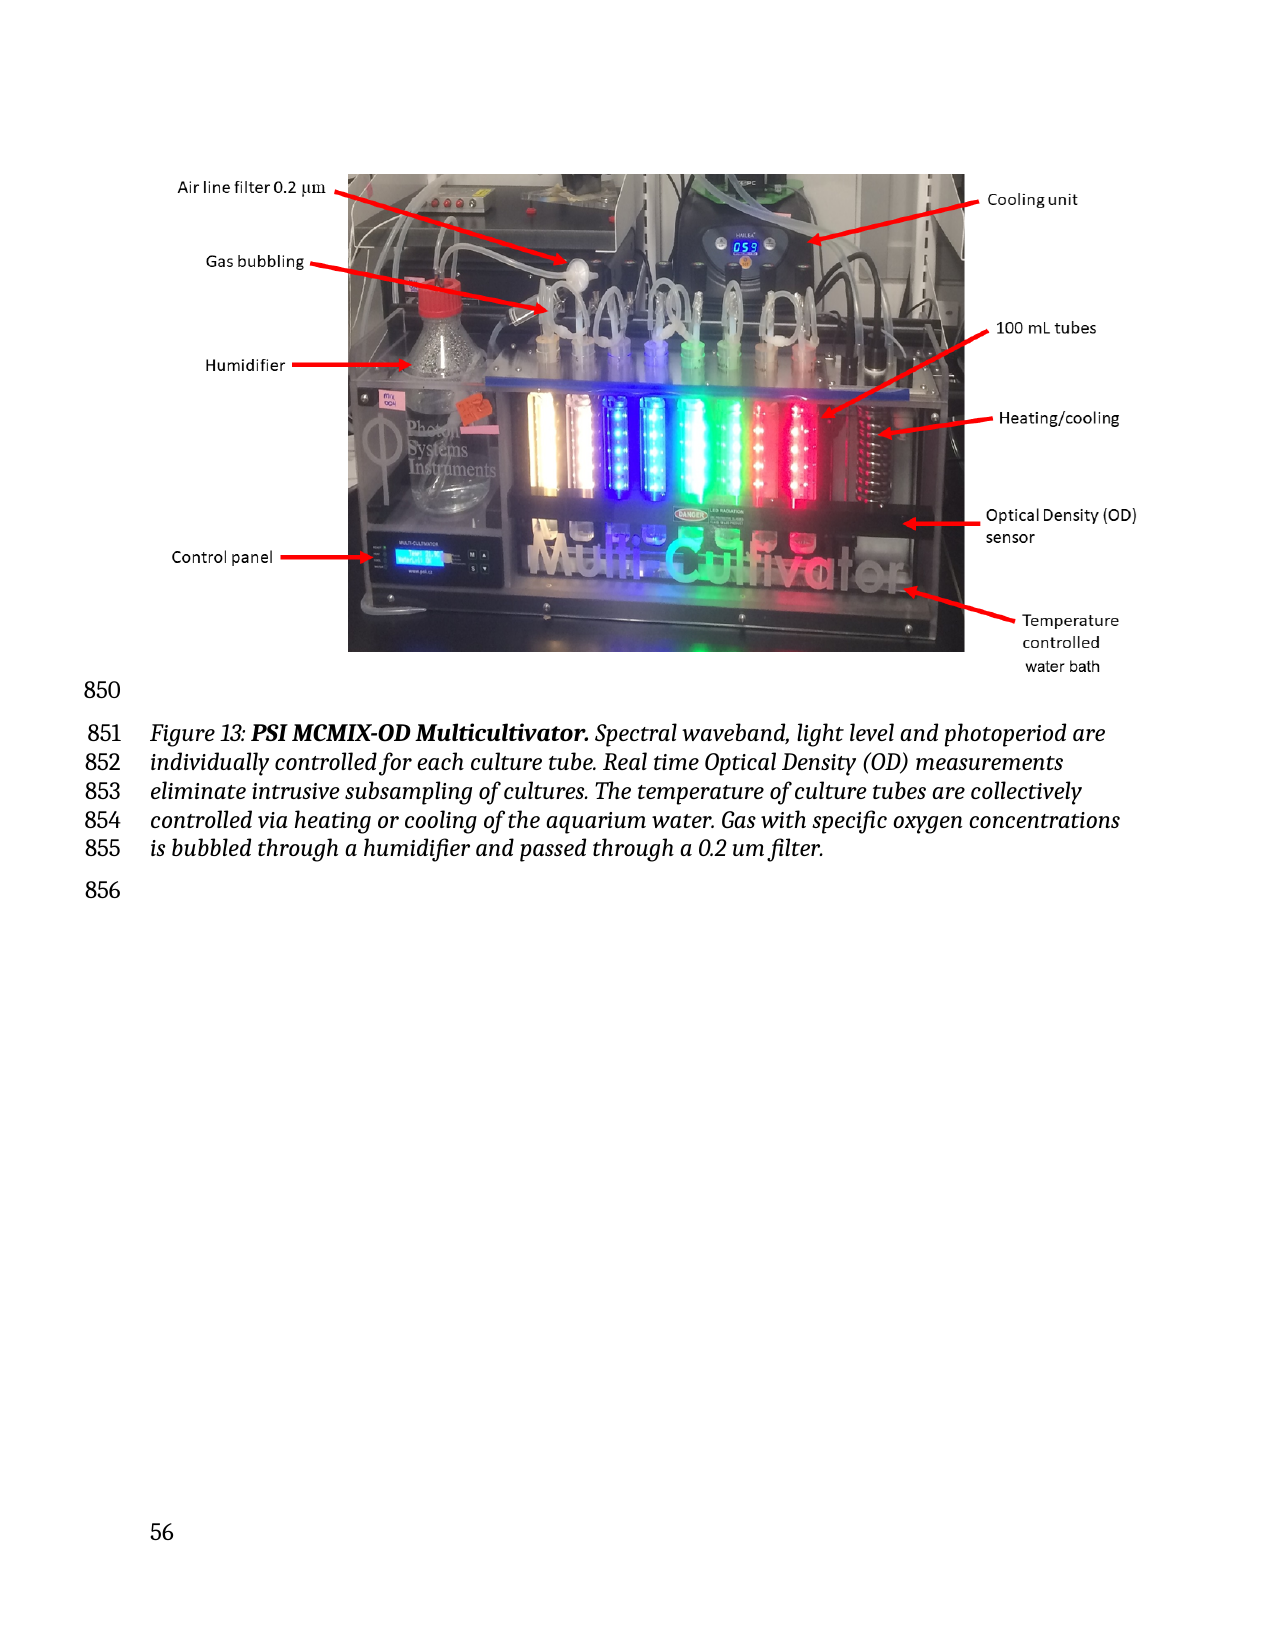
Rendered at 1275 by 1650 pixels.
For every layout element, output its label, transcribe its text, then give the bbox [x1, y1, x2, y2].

picture [168, 150, 1144, 699]
text Figure 13: PSI MCMIX-OD Multicultivator. Spectral waveband, light level and photoperiod are individually controlled for each culture tube. Real time Optical Density (OD) measurements eliminate intrusive subsampling of cultures. The temperature of culture tubes are collectively controlled via heating or cooling of the aquarium water. Gas with specific oxygen concentrations is bubbled through a humidifier and passed through a 0.2 um filter. [150, 719, 1125, 863]
